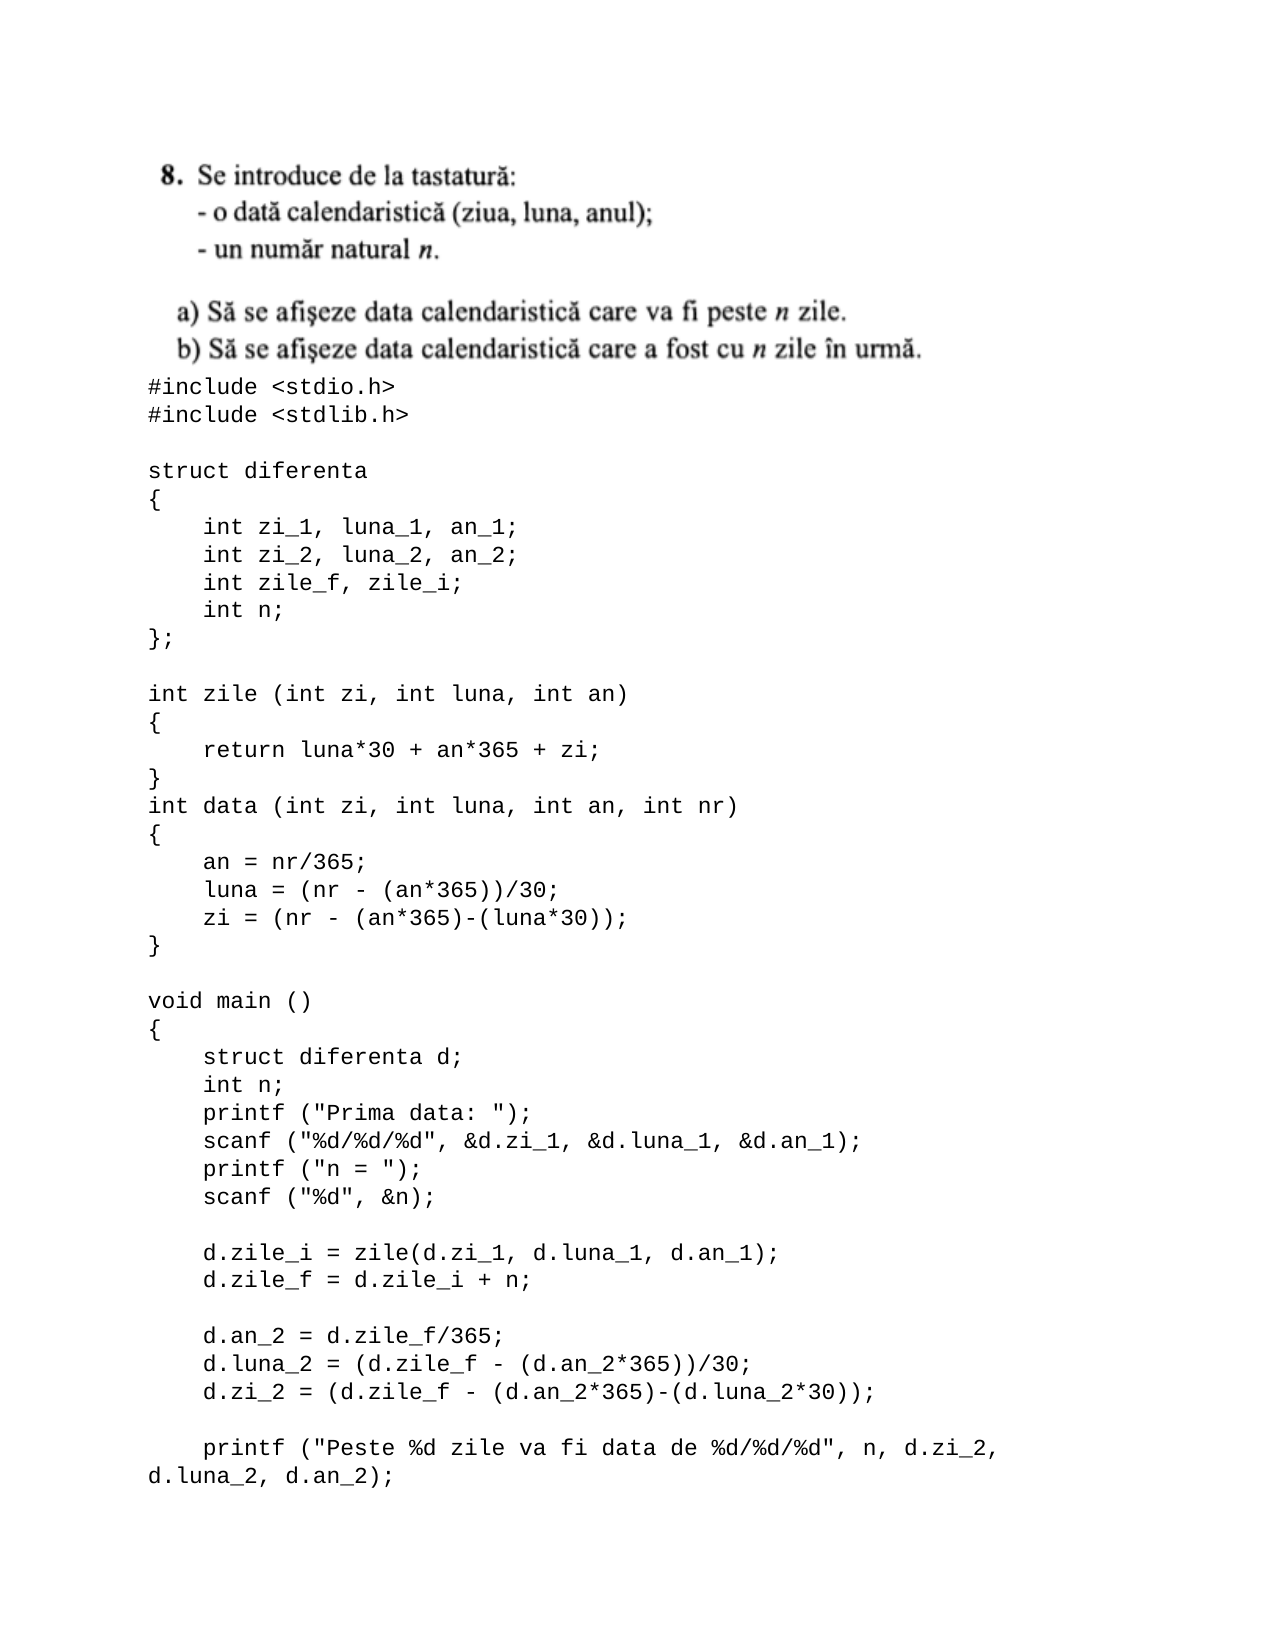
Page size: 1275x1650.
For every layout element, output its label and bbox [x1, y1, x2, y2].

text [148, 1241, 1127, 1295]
picture [147, 277, 958, 374]
picture [147, 147, 754, 276]
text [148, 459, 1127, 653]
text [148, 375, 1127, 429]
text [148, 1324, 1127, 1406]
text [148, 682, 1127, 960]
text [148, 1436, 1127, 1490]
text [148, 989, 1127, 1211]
